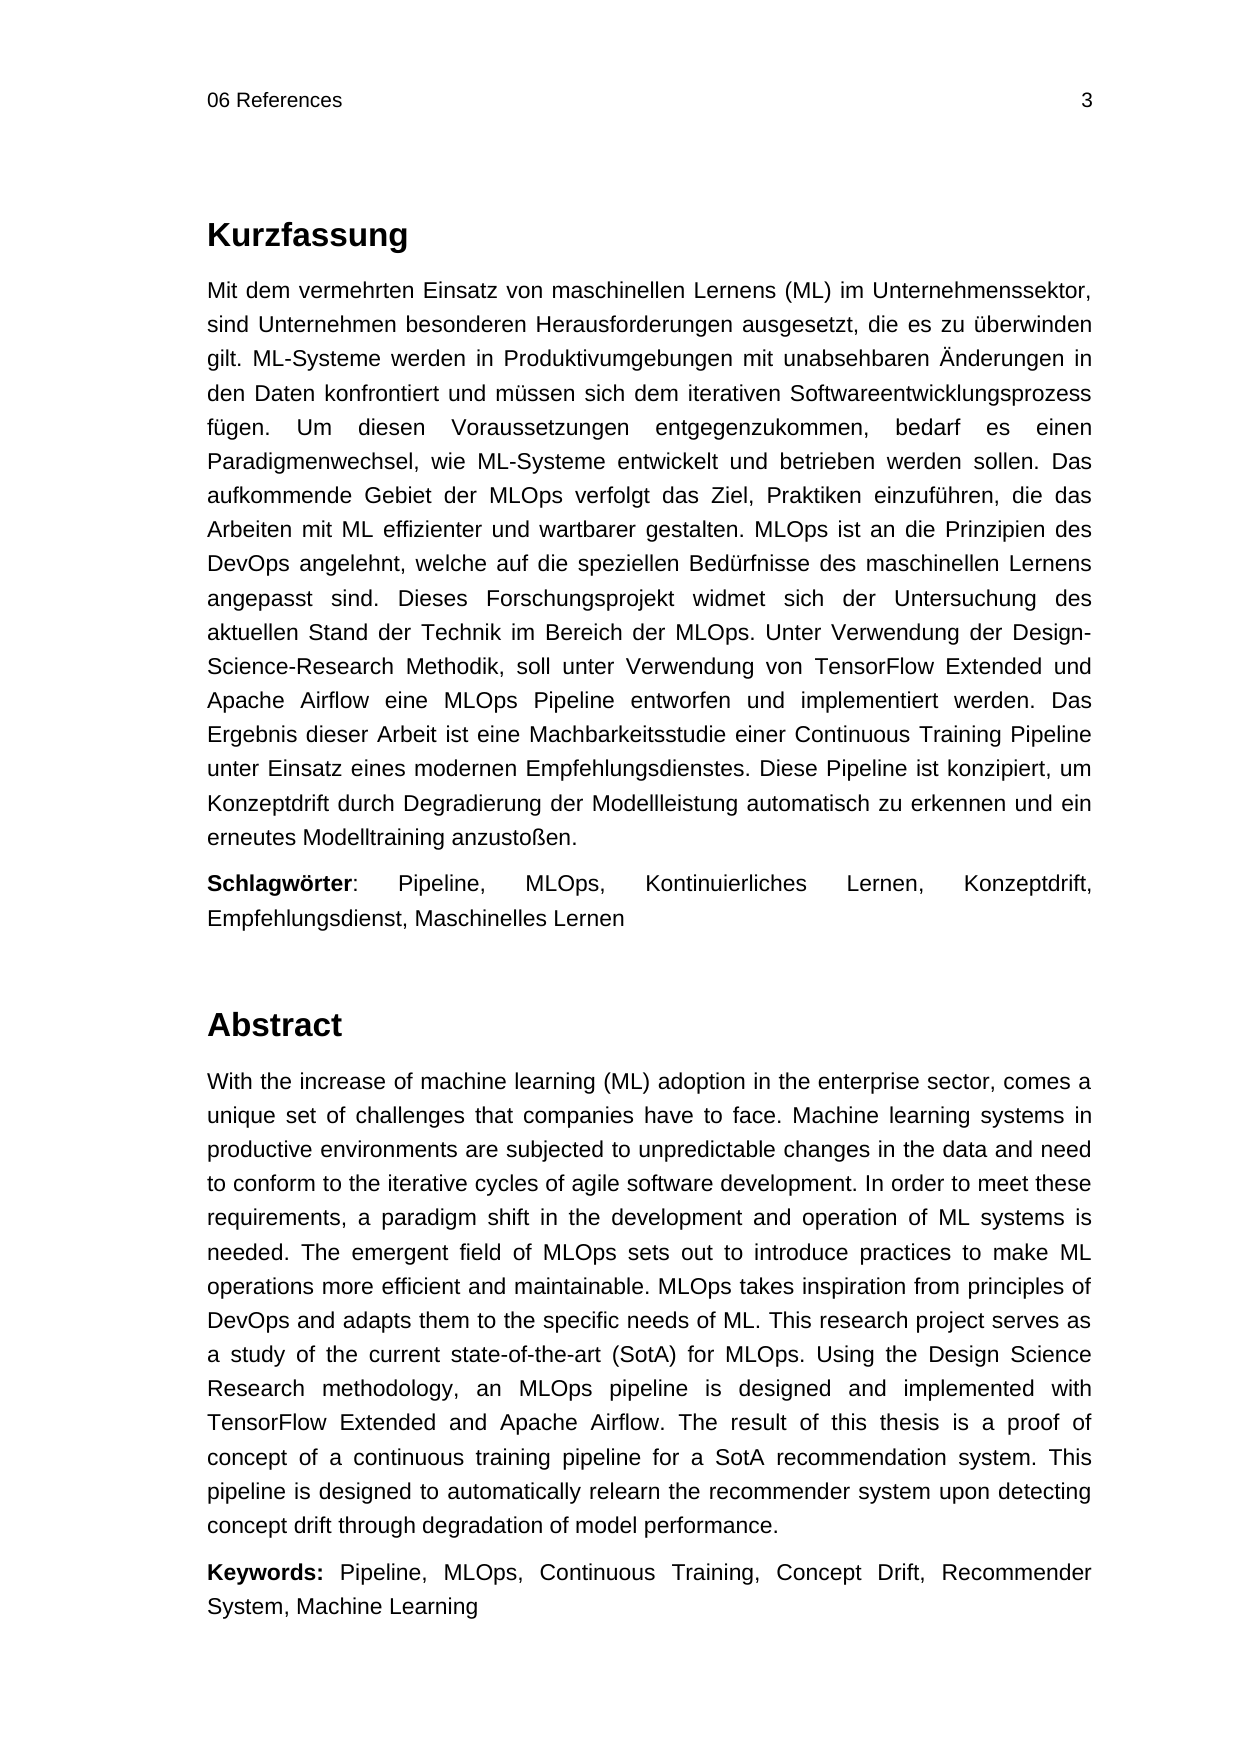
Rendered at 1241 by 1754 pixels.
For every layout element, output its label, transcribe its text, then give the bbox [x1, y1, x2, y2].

text Mit dem vermehrten Einsatz von maschinellen Lernens (ML) im Unternehmenssektor, sind Unternehmen besonderen Herausforderungen ausgesetzt, die es zu überwinden gilt. ML-Systeme werden in Produktivumgebungen mit unabsehbaren Änderungen in den Daten konfrontiert und müssen sich dem iterativen Softwareentwicklungsprozess fügen. Um diesen Voraussetzungen entgegenzukommen, bedarf es einen Paradigmenwechsel, wie ML-Systeme entwickelt und betrieben werden sollen. Das aufkommende Gebiet der MLOps verfolgt das Ziel, Praktiken einzuführen, die das Arbeiten mit ML effizienter und wartbarer gestalten. MLOps ist an die Prinzipien des DevOps angelehnt, welche auf die speziellen Bedürfnisse des maschinellen Lernens angepasst sind. Dieses Forschungsprojekt widmet sich der Untersuchung des aktuellen Stand der Technik im Bereich der MLOps. Unter Verwendung der Design-Science-Research Methodik, soll unter Verwendung von TensorFlow Extended und Apache Airflow eine MLOps Pipeline entworfen und implementiert werden. Das Ergebnis dieser Arbeit ist eine Machbarkeitsstudie einer Continuous Training Pipeline unter Einsatz eines modernen Empfehlungsdienstes. Diese Pipeline ist konzipiert, um Konzeptdrift durch Degradierung der Modellleistung automatisch zu erkennen und ein erneutes Modelltraining anzustoßen. [207, 277, 1092, 850]
subtitle Kurzfassung [207, 214, 1092, 253]
text Keywords: Pipeline, MLOps, Continuous Training, Concept Drift, Recommender System, Machine Learning [207, 1558, 1092, 1619]
subtitle Abstract [207, 1005, 1092, 1044]
text Schlagwörter: Pipeline, MLOps, Kontinuierliches Lernen, Konzeptdrift, Empfehlungsdienst, Maschinelles Lernen [207, 870, 1092, 931]
text With the increase of machine learning (ML) adoption in the enterprise sector, comes a unique set of challenges that companies have to face. Machine learning systems in productive environments are subjected to unpredictable changes in the data and need to conform to the iterative cycles of agile software development. In order to meet these requirements, a paradigm shift in the development and operation of ML systems is needed. The emergent field of MLOps sets out to introduce practices to make ML operations more efficient and maintainable. MLOps takes inspiration from principles of DevOps and adapts them to the specific needs of ML. This research project serves as a study of the current state-of-the-art (SotA) for MLOps. Using the Design Science Research methodology, an MLOps pipeline is designed and implemented with TensorFlow Extended and Apache Airflow. The result of this thesis is a proof of concept of a continuous training pipeline for a SotA recommendation system. This pipeline is designed to automatically relearn the recommender system upon detecting concept drift through degradation of model performance. [207, 1068, 1092, 1538]
